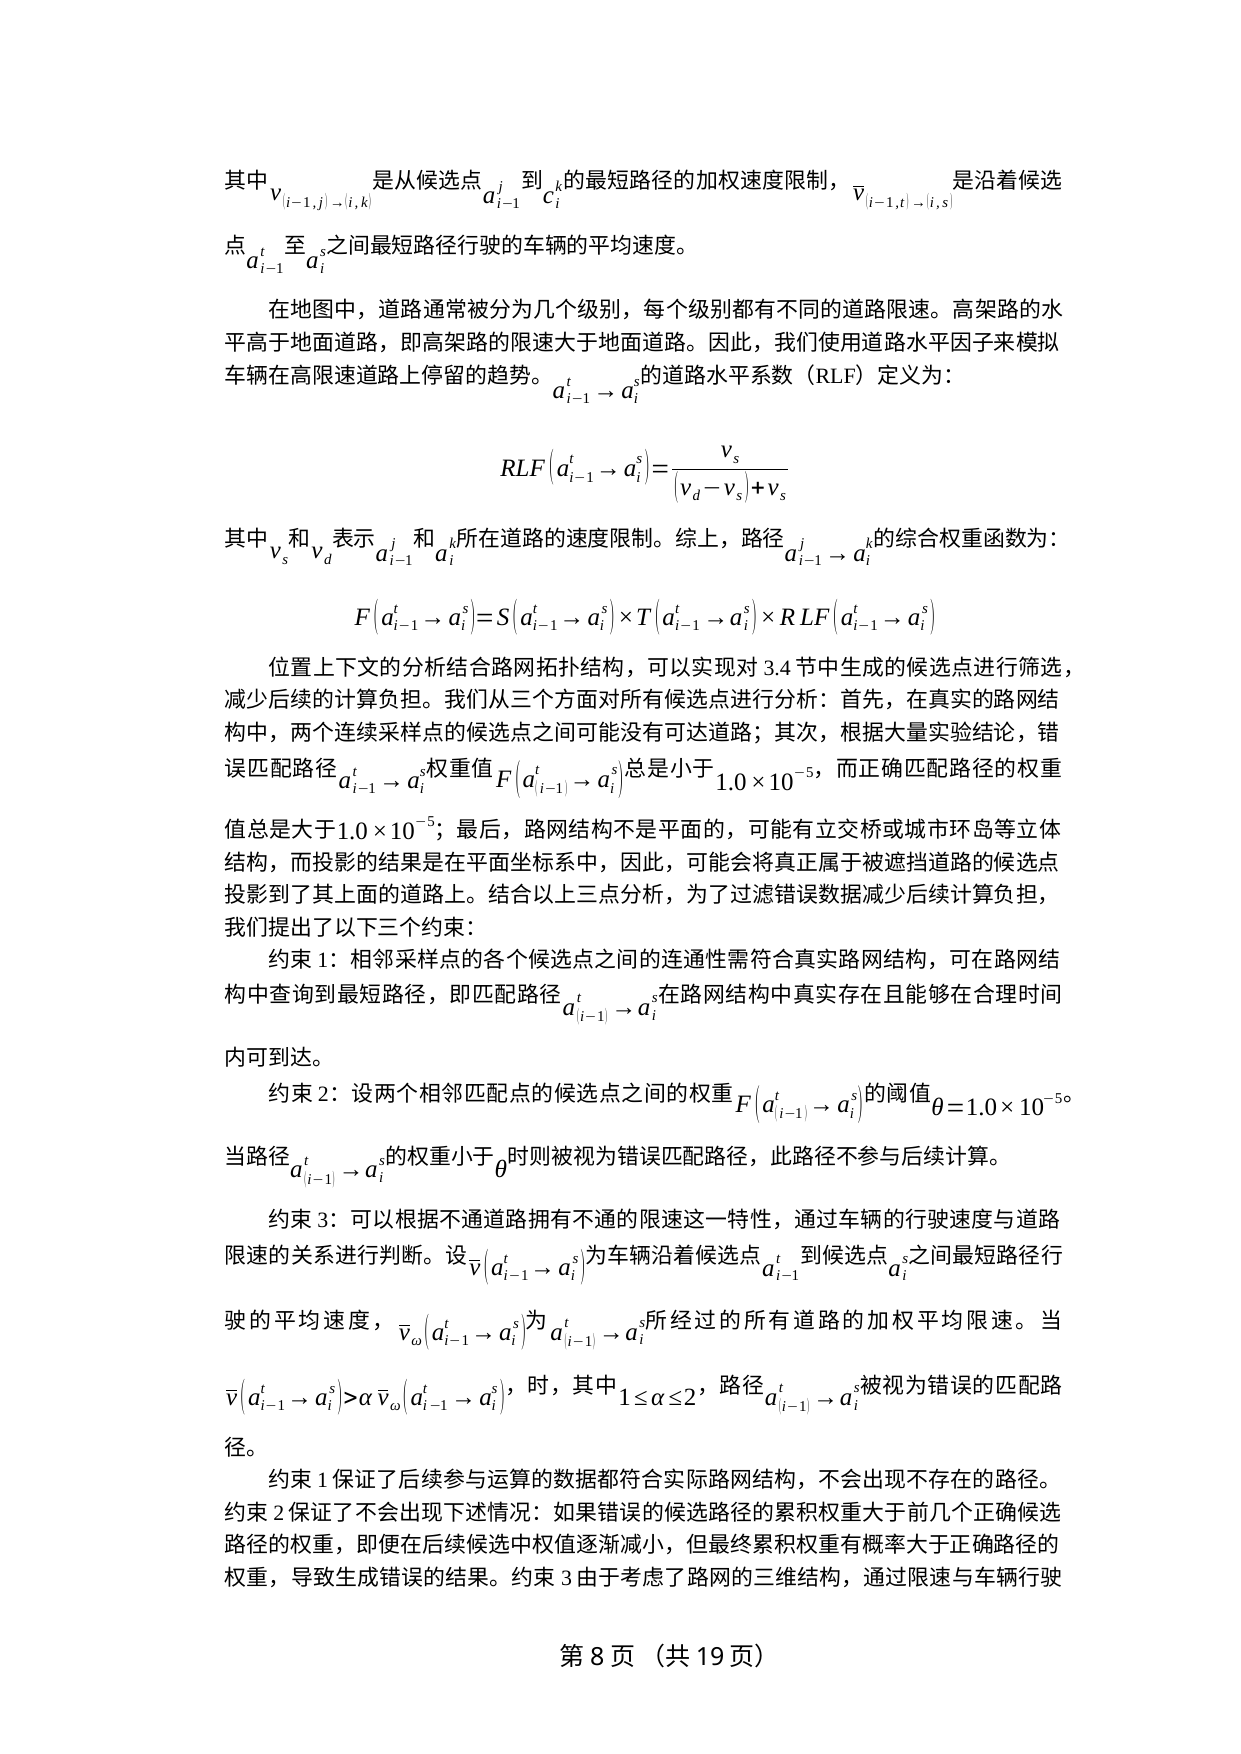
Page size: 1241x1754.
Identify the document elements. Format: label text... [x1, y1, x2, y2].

text 在地图中，道路通常被分为几个级别，每个级别都有不同的道路限速。高架路的水平高于地面道路，即高架路的限速大于地面道路。因此，我们使用道路水平因子来模拟车辆在高限速道路上停留的趋势。的道路水平系数（RLF）定义为： [224, 292, 1063, 422]
text 约束1：相邻采样点的各个候选点之间的连通性需符合真实路网结构，可在路网结构中查询到最短路径，即匹配路径在路网结构中真实存在且能够在合理时间内可到达。 [224, 942, 1063, 1072]
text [224, 1462, 1063, 1592]
text 其中是从候选点到的最短路径的加权速度限制，是沿着候选点至之间最短路径行驶的车辆的平均速度。 [224, 162, 1063, 292]
text 约束2：设两个相邻匹配点的候选点之间的权重的阈值。当路径的权重小于时则被视为错误匹配路径，此路径不参与后续计算。 [224, 1072, 1063, 1202]
text 约束3：可以根据不通道路拥有不通的限速这一特性，通过车辆的行驶速度与道路限速的关系进行判断。设为车辆沿着候选点到候选点之间最短路径行驶的平均速度，为所经过的所有道路的加权平均限速。当，时，其中，路径被视为错误的匹配路径。 [224, 1202, 1063, 1462]
text 位置上下文的分析结合路网拓扑结构，可以实现对3.4节中生成的候选点进行筛选，减少后续的计算负担。我们从三个方面对所有候选点进行分析：首先，在真实的路网结构中，两个连续采样点的候选点之间可能没有可达道路；其次，根据大量实验结论，错误匹配路径权重值总是小于，而正确匹配路径的权重值总是大于；最后，路网结构不是平面的，可能有立交桥或城市环岛等立体结构，而投影的结果是在平面坐标系中，因此，可能会将真正属于被遮挡道路的候选点投影到了其上面的道路上。结合以上三点分析，为了过滤错误数据减少后续计算负担，我们提出了以下三个约束： [224, 649, 1063, 942]
text 其中和表示和所在道路的速度限制。综上，路径的综合权重函数为： [224, 519, 1063, 584]
